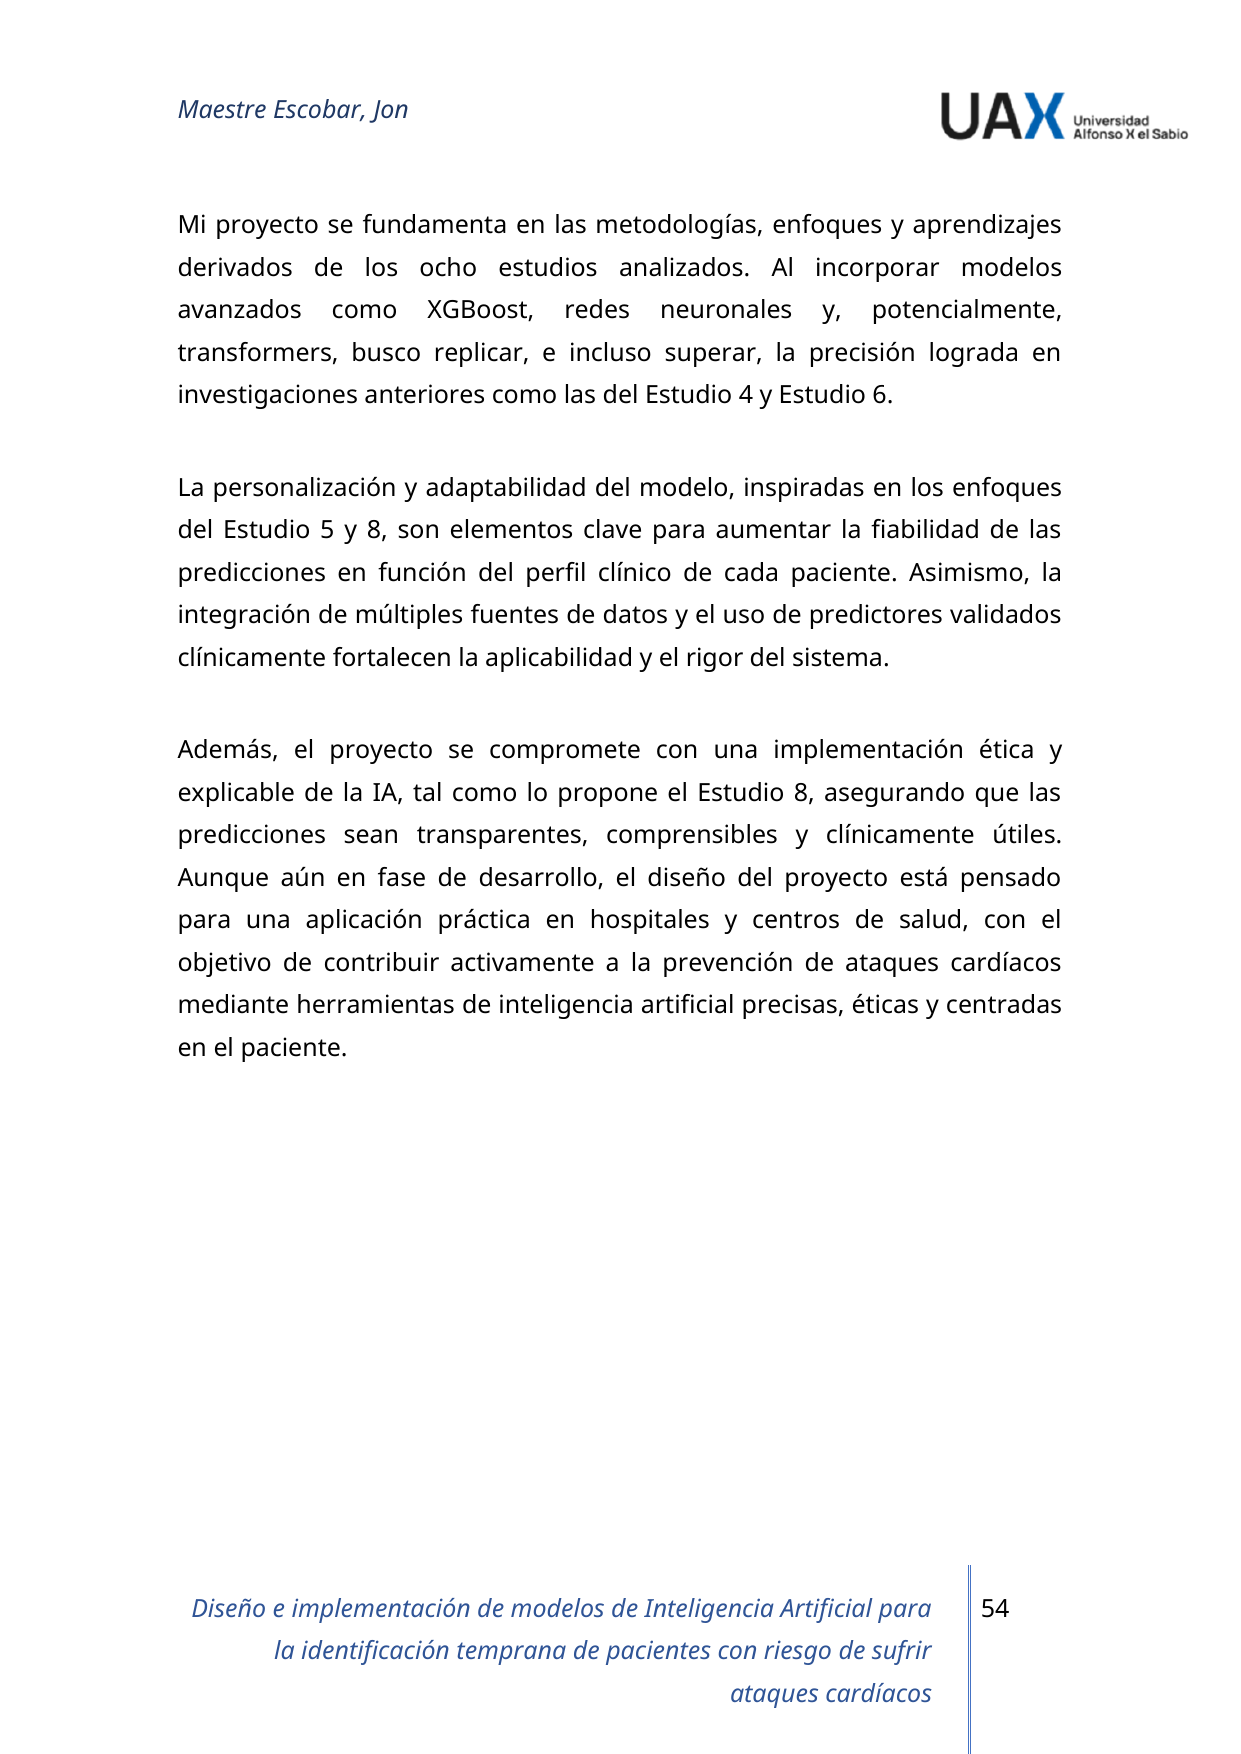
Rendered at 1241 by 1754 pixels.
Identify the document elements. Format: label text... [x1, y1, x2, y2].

text Mi proyecto se fundamenta en las metodologías, enfoques y aprendizajes derivados de los ocho estudios analizados. Al incorporar modelos avanzados como XGBoost, redes neuronales y, potencialmente, transformers, busco replicar, e incluso superar, la precisión lograda en investigaciones anteriores como las del Estudio 4 y Estudio 6. [177, 207, 1063, 411]
picture [940, 89, 1192, 144]
text Además, el proyecto se compromete con una implementación ética y explicable de la IA, tal como lo propone el Estudio 8, asegurando que las predicciones sean transparentes, comprensibles y clínicamente útiles. Aunque aún en fase de desarrollo, el diseño del proyecto está pensado para una aplicación práctica en hospitales y centros de salud, con el objetivo de contribuir activamente a la prevención de ataques cardíacos mediante herramientas de inteligencia artificial precisas, éticas y centradas en el paciente. [177, 732, 1063, 1063]
text La personalización y adaptabilidad del modelo, inspiradas en los enfoques del Estudio 5 y 8, son elementos clave para aumentar la fiabilidad de las predicciones en función del perfil clínico de cada paciente. Asimismo, la integración de múltiples fuentes de datos y el uso de predictores validados clínicamente fortalecen la aplicabilidad y el rigor del sistema. [177, 469, 1063, 673]
